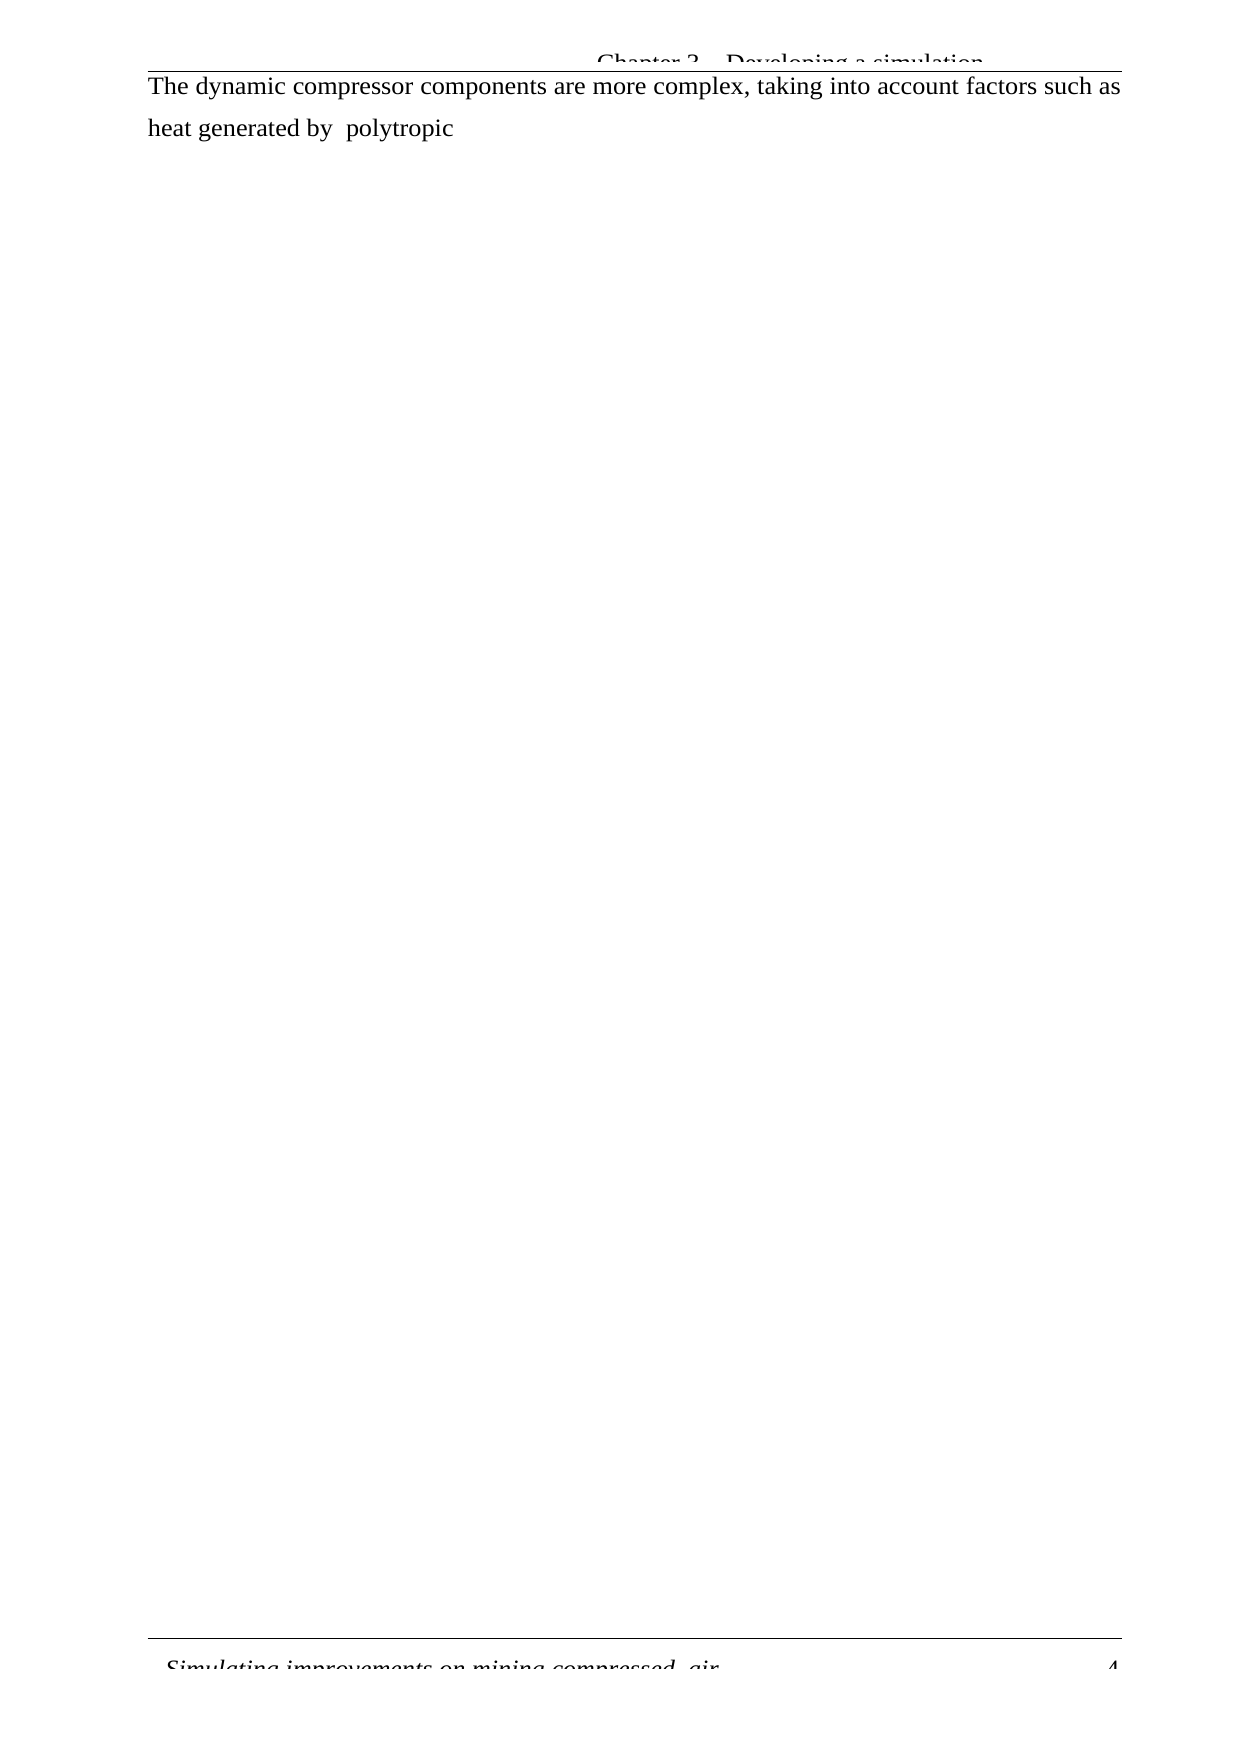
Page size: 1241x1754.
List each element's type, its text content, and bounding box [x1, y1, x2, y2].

text The dynamic compressor components are more complex, taking into account factors such as heat generated by polytropic [148, 71, 1122, 141]
